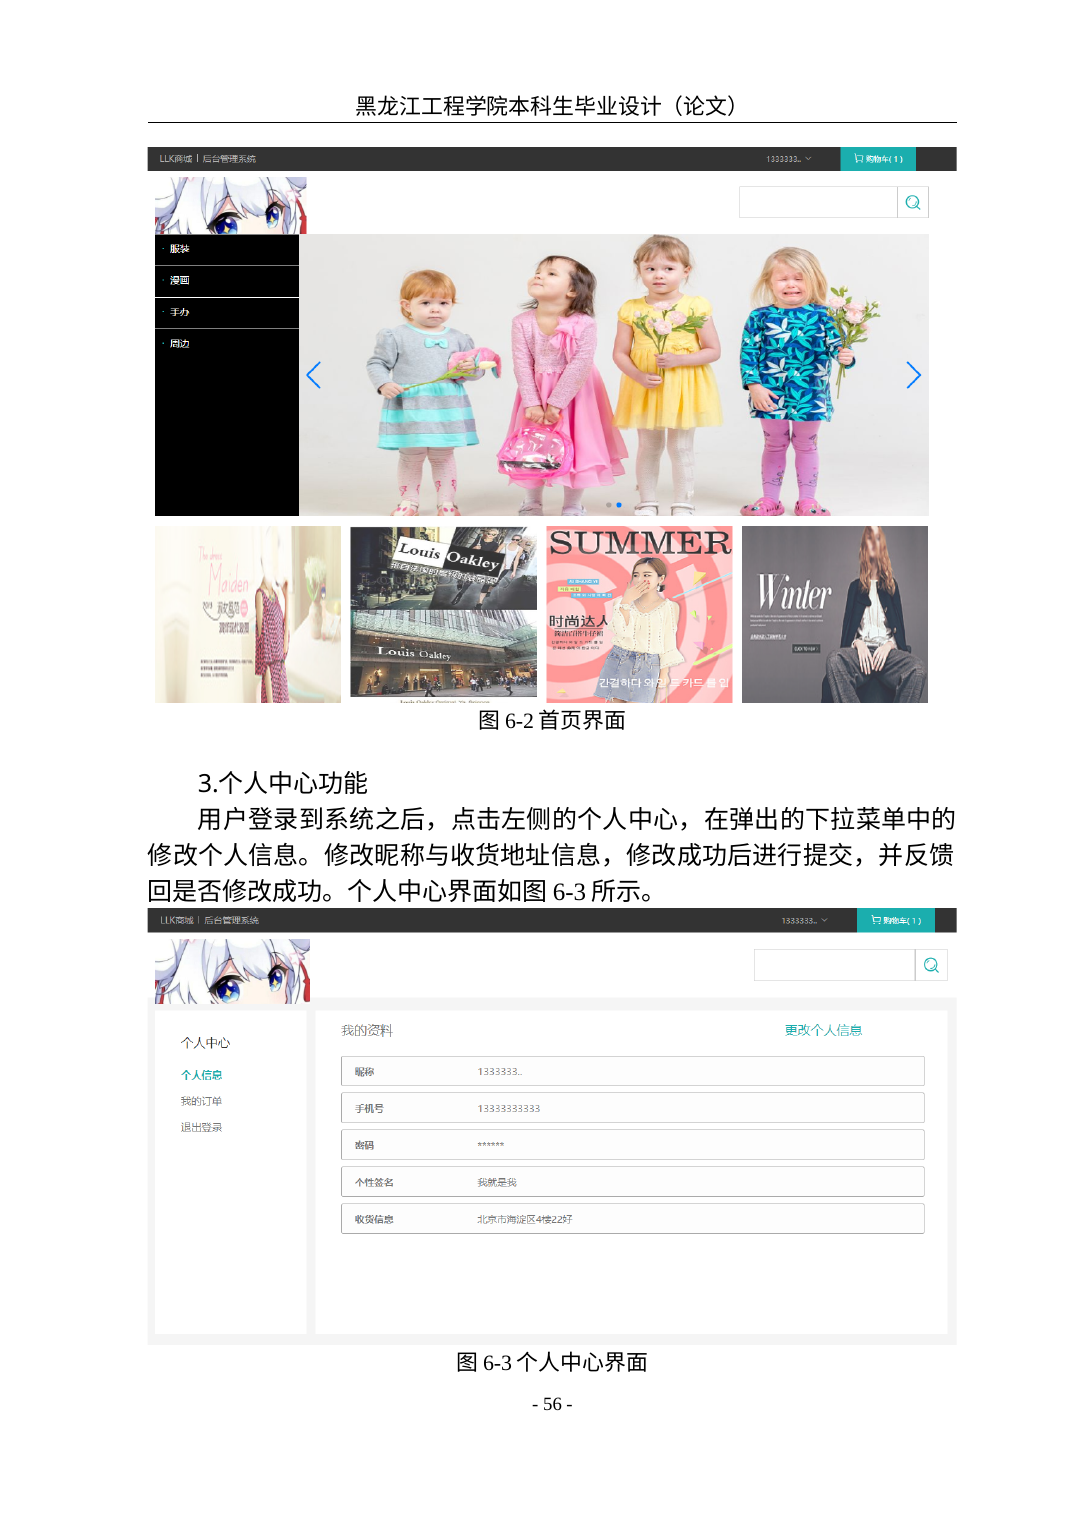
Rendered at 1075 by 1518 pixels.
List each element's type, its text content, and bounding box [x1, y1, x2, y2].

text 用户登录到系统之后，点击左侧的个人中心，在弹出的下拉菜单中的修改个人信息。修改昵称与收货地址信息，修改成功后进行提交，并反馈回是否修改成功。个人中心界面如图6-3所示。 [148, 799, 957, 908]
subtitle 3.个人中心功能 [148, 763, 957, 799]
text 图6-2首页界面 [148, 703, 957, 734]
text 图6-3个人中心界面 [148, 1345, 957, 1376]
picture [147, 908, 957, 1345]
picture [147, 147, 957, 703]
